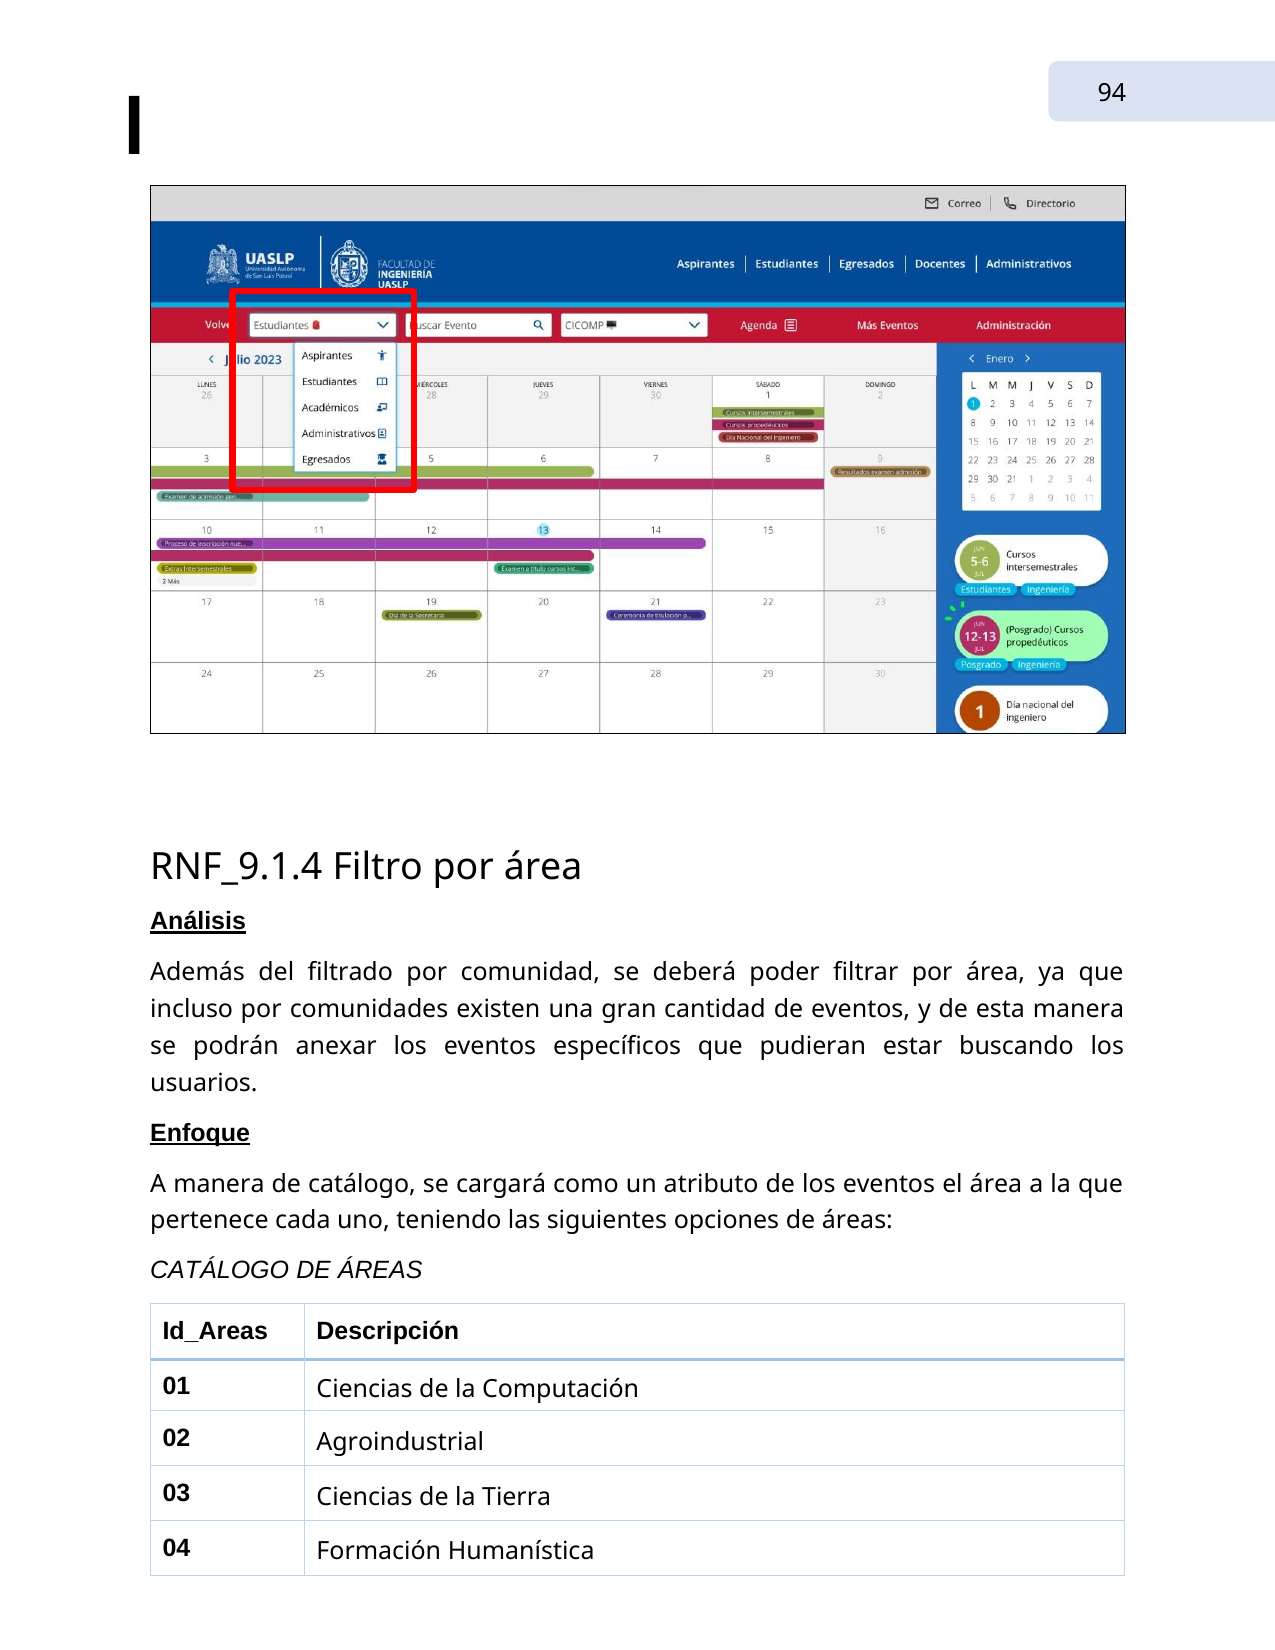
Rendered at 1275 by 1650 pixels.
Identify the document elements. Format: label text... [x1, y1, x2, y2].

table_header Descripción [305, 1304, 1124, 1358]
table_cell Agroindustrial [305, 1411, 1124, 1465]
text CATÁLOGO DE ÁREAS [150, 1255, 1137, 1284]
picture [151, 307, 1125, 733]
table_cell 03 [151, 1466, 304, 1520]
table_cell 02 [151, 1411, 304, 1465]
text A manera de catálogo, se cargará como un atributo de los eventos el área a la que pertenece cada uno, teniendo las siguientes opciones de áreas: [150, 1165, 1124, 1236]
subtitle Enfoque [150, 1117, 1137, 1146]
subtitle RNF_9.1.4 Filtro por área [150, 839, 1137, 890]
text Además del filtrado por comunidad, se deberá poder filtrar por área, ya que incluso por comunidades existen una gran cantidad de eventos, y de esta manera se podrán anexar los eventos específicos que pudieran estar buscando los usuarios. [150, 954, 1125, 1098]
picture [151, 186, 1125, 301]
picture [236, 307, 411, 487]
table_cell 04 [151, 1521, 304, 1575]
table_cell Ciencias de la Computación [305, 1361, 1124, 1410]
table_header Id_Areas [151, 1304, 304, 1358]
table_cell 01 [151, 1361, 304, 1410]
table_cell Formación Humanística [305, 1521, 1124, 1575]
table_cell Ciencias de la Tierra [305, 1466, 1124, 1520]
picture [236, 294, 411, 301]
subtitle Análisis [150, 906, 1137, 935]
